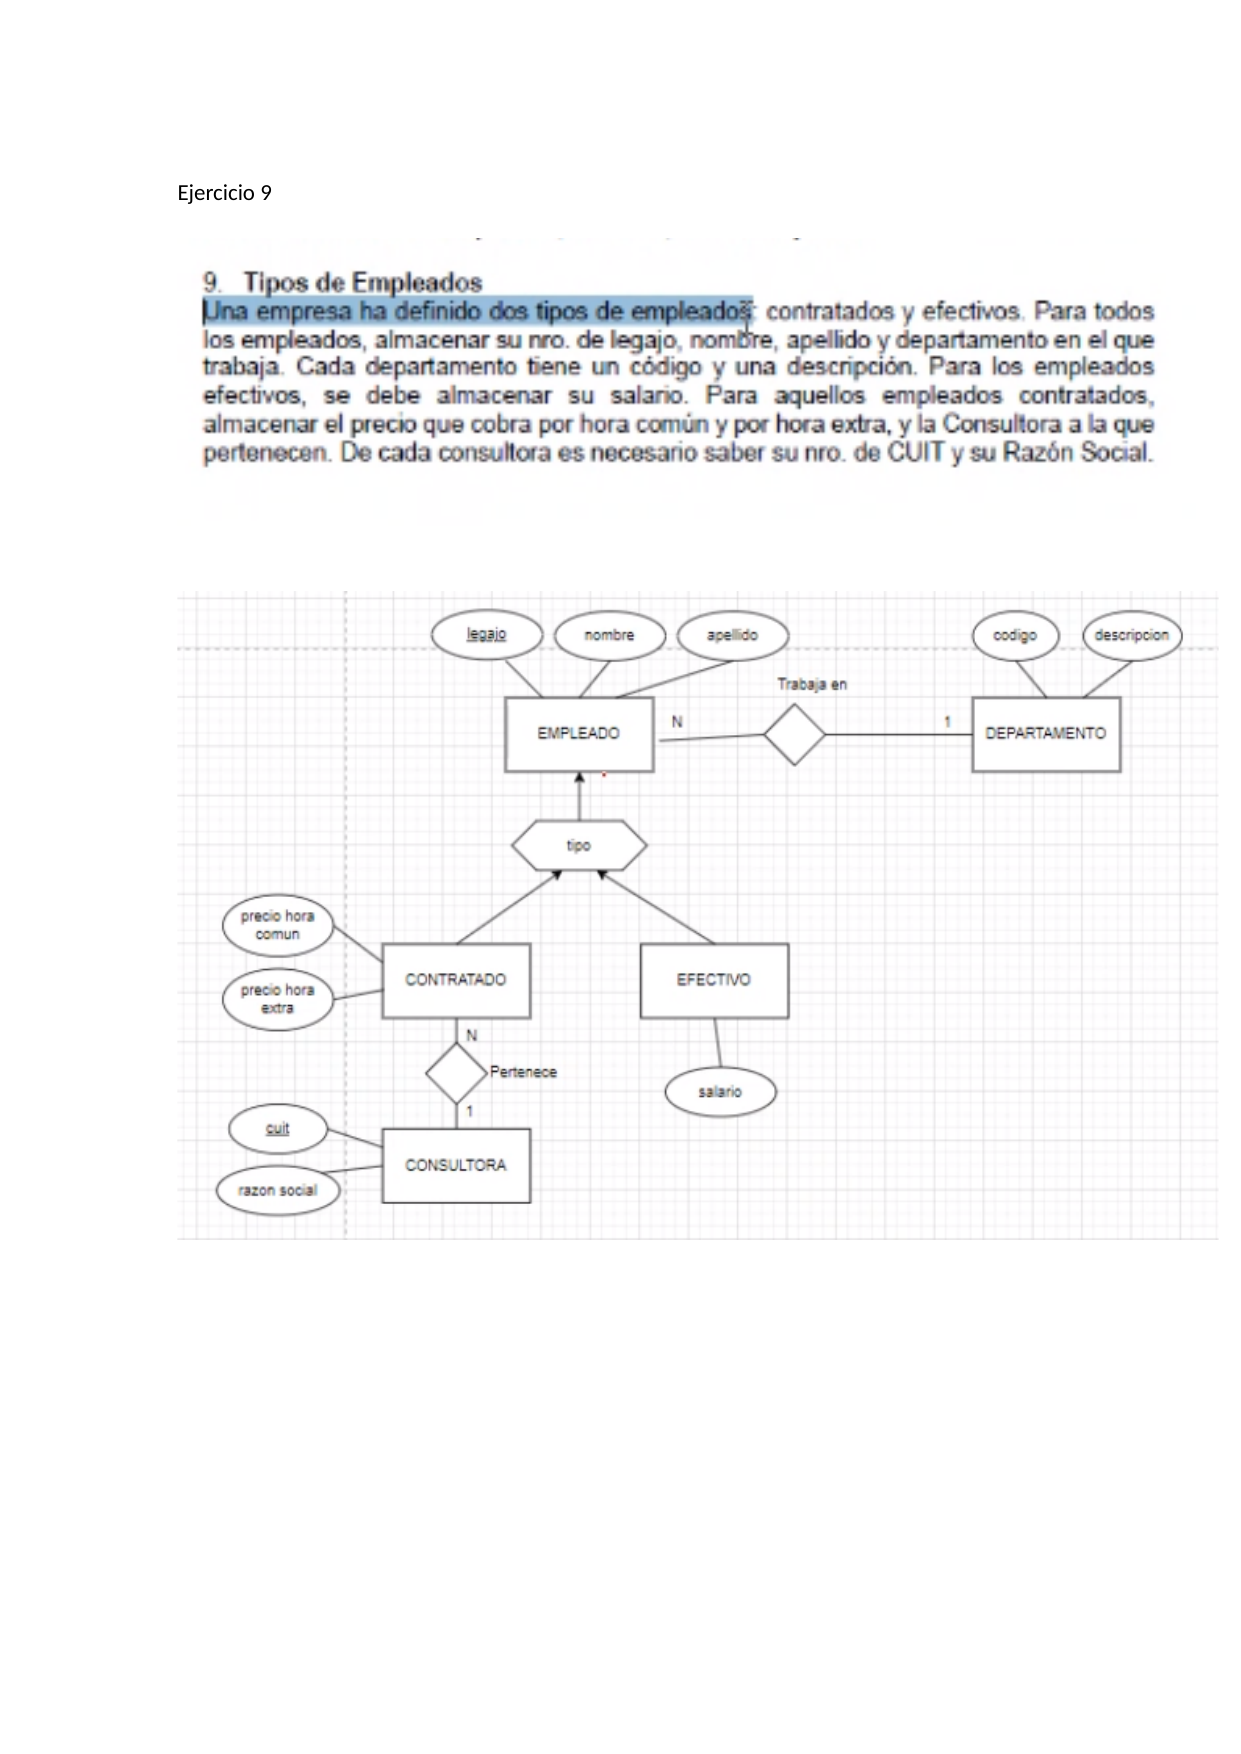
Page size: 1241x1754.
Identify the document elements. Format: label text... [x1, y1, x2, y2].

picture [177, 591, 1219, 1240]
picture [177, 238, 1197, 526]
text Ejercicio 9 [177, 148, 1063, 238]
